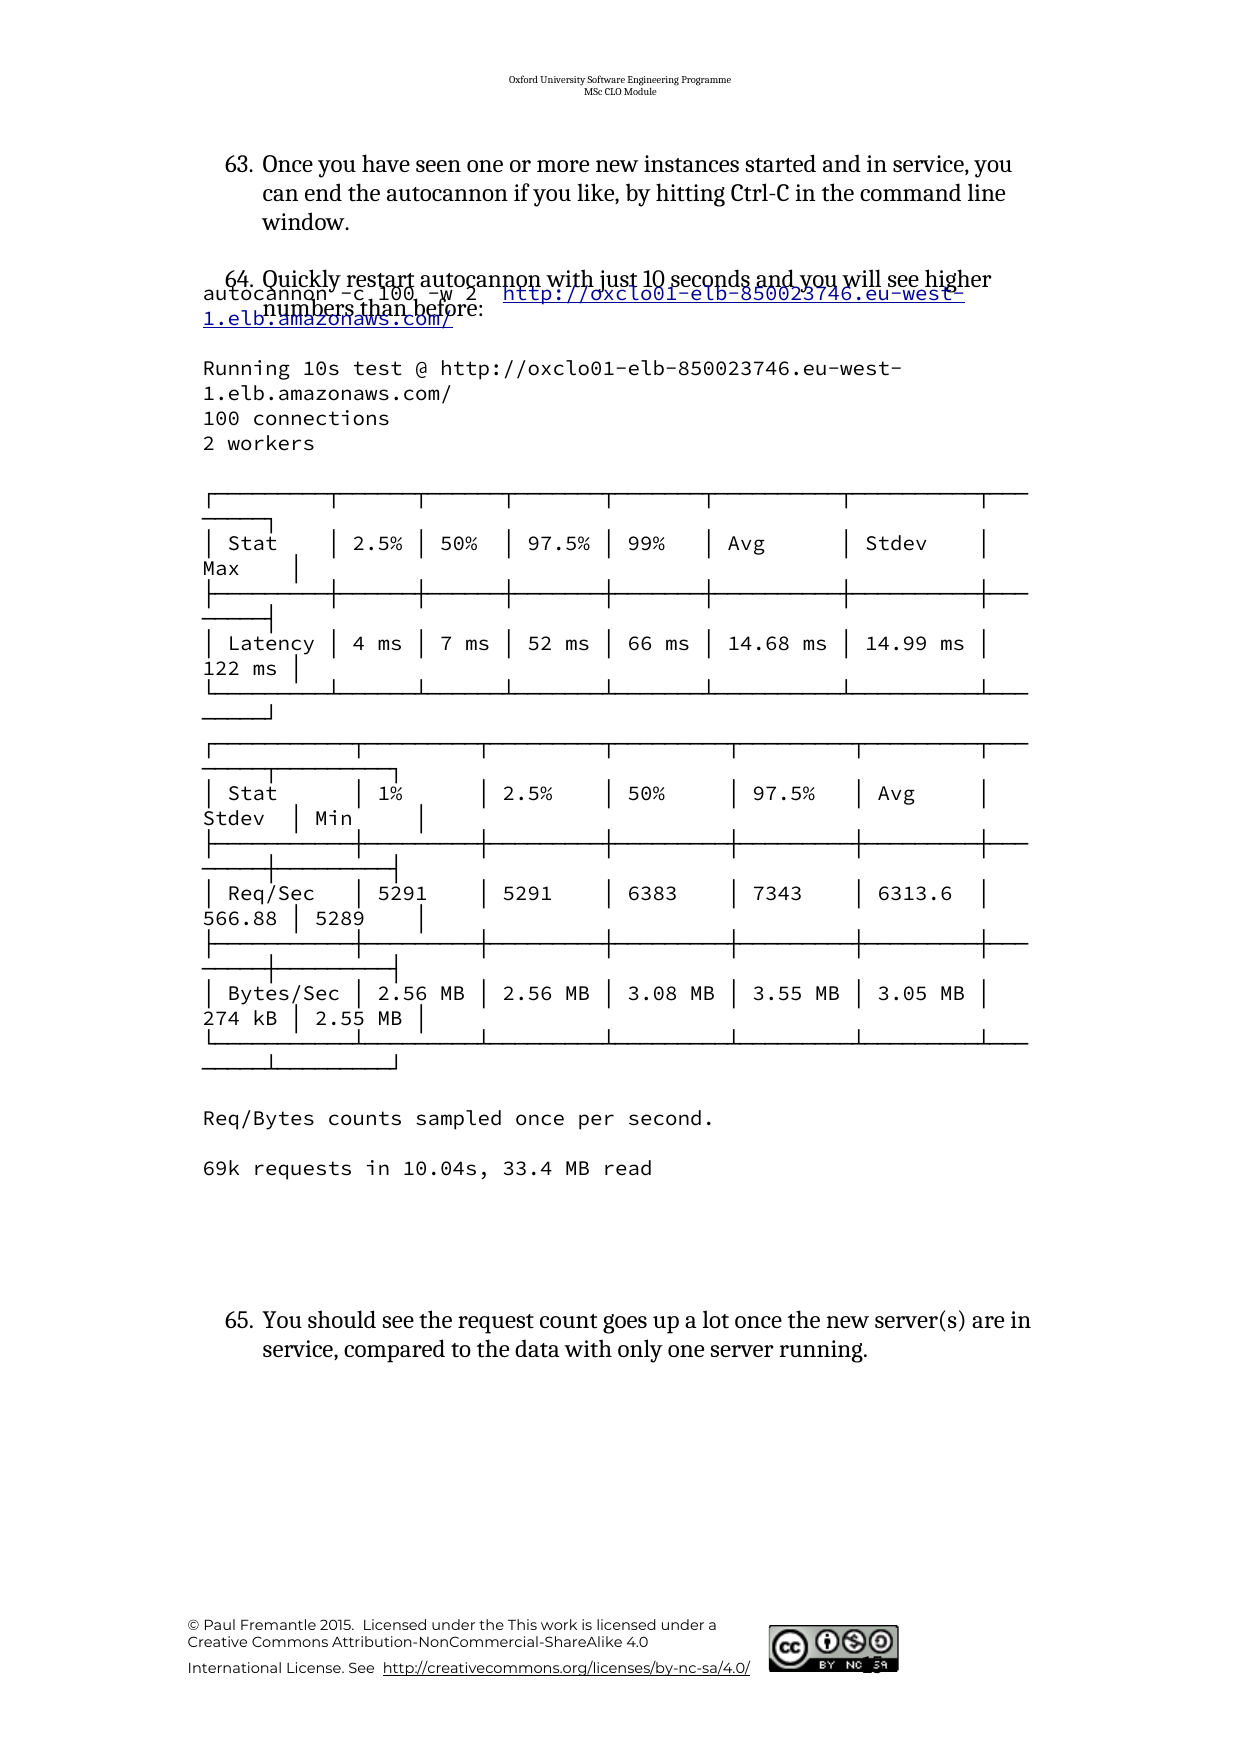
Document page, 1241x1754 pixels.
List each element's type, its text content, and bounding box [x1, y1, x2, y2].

list Once you have seen one or more new instances started and in service, you can end the autocannon if you like, by hitting Ctrl-C in the command line window. [225, 150, 1053, 236]
list You should see the request count goes up a lot once the new server(s) are in service, compared to the data with only one server running. [225, 1306, 1053, 1392]
list Quickly restart autocannon with just 10 seconds and you will see higher numbers than before: [225, 265, 1053, 1306]
picture [768, 1625, 899, 1672]
